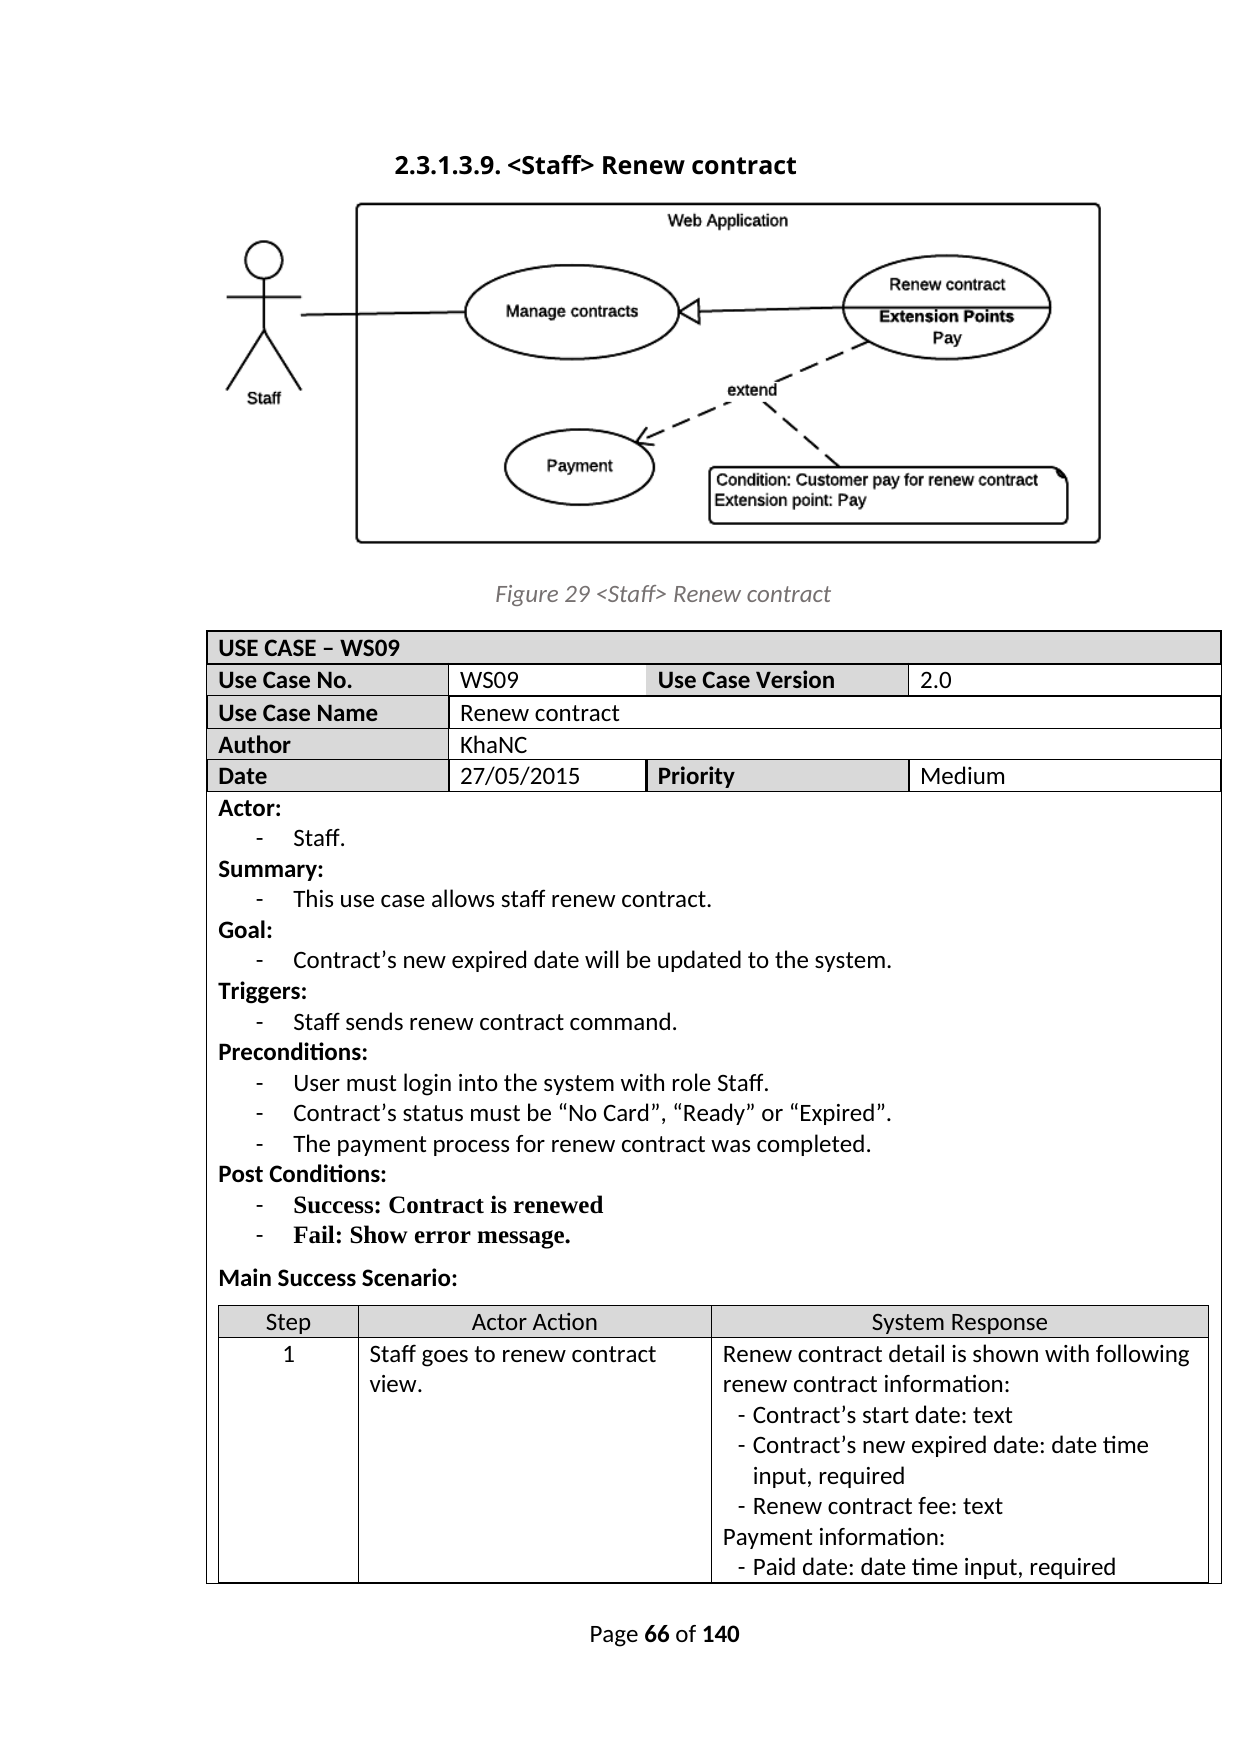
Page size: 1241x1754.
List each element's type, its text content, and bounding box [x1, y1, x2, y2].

picture [207, 184, 1122, 560]
subtitle <Staff> Renew contract [394, 148, 1122, 182]
table_cell Use Case Name [208, 696, 448, 728]
table_header USE CASE – WS09 [208, 632, 1220, 663]
table_cell Use Case No. [207, 665, 448, 695]
table_cell Use Case Version [646, 665, 908, 695]
table_cell WS09 [449, 665, 646, 695]
table_cell Priority [648, 760, 908, 791]
table_cell Author [207, 729, 448, 759]
text Figure <Staff> Renew contract [207, 579, 1122, 609]
table_cell 2.0 [909, 665, 1221, 695]
table_cell Renew contract [450, 697, 1220, 728]
table_cell Date [208, 760, 448, 791]
table_cell 27/05/2015 [450, 760, 645, 791]
table_cell Medium [910, 760, 1220, 791]
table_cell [207, 792, 1221, 1583]
table_cell KhaNC [449, 729, 1221, 759]
